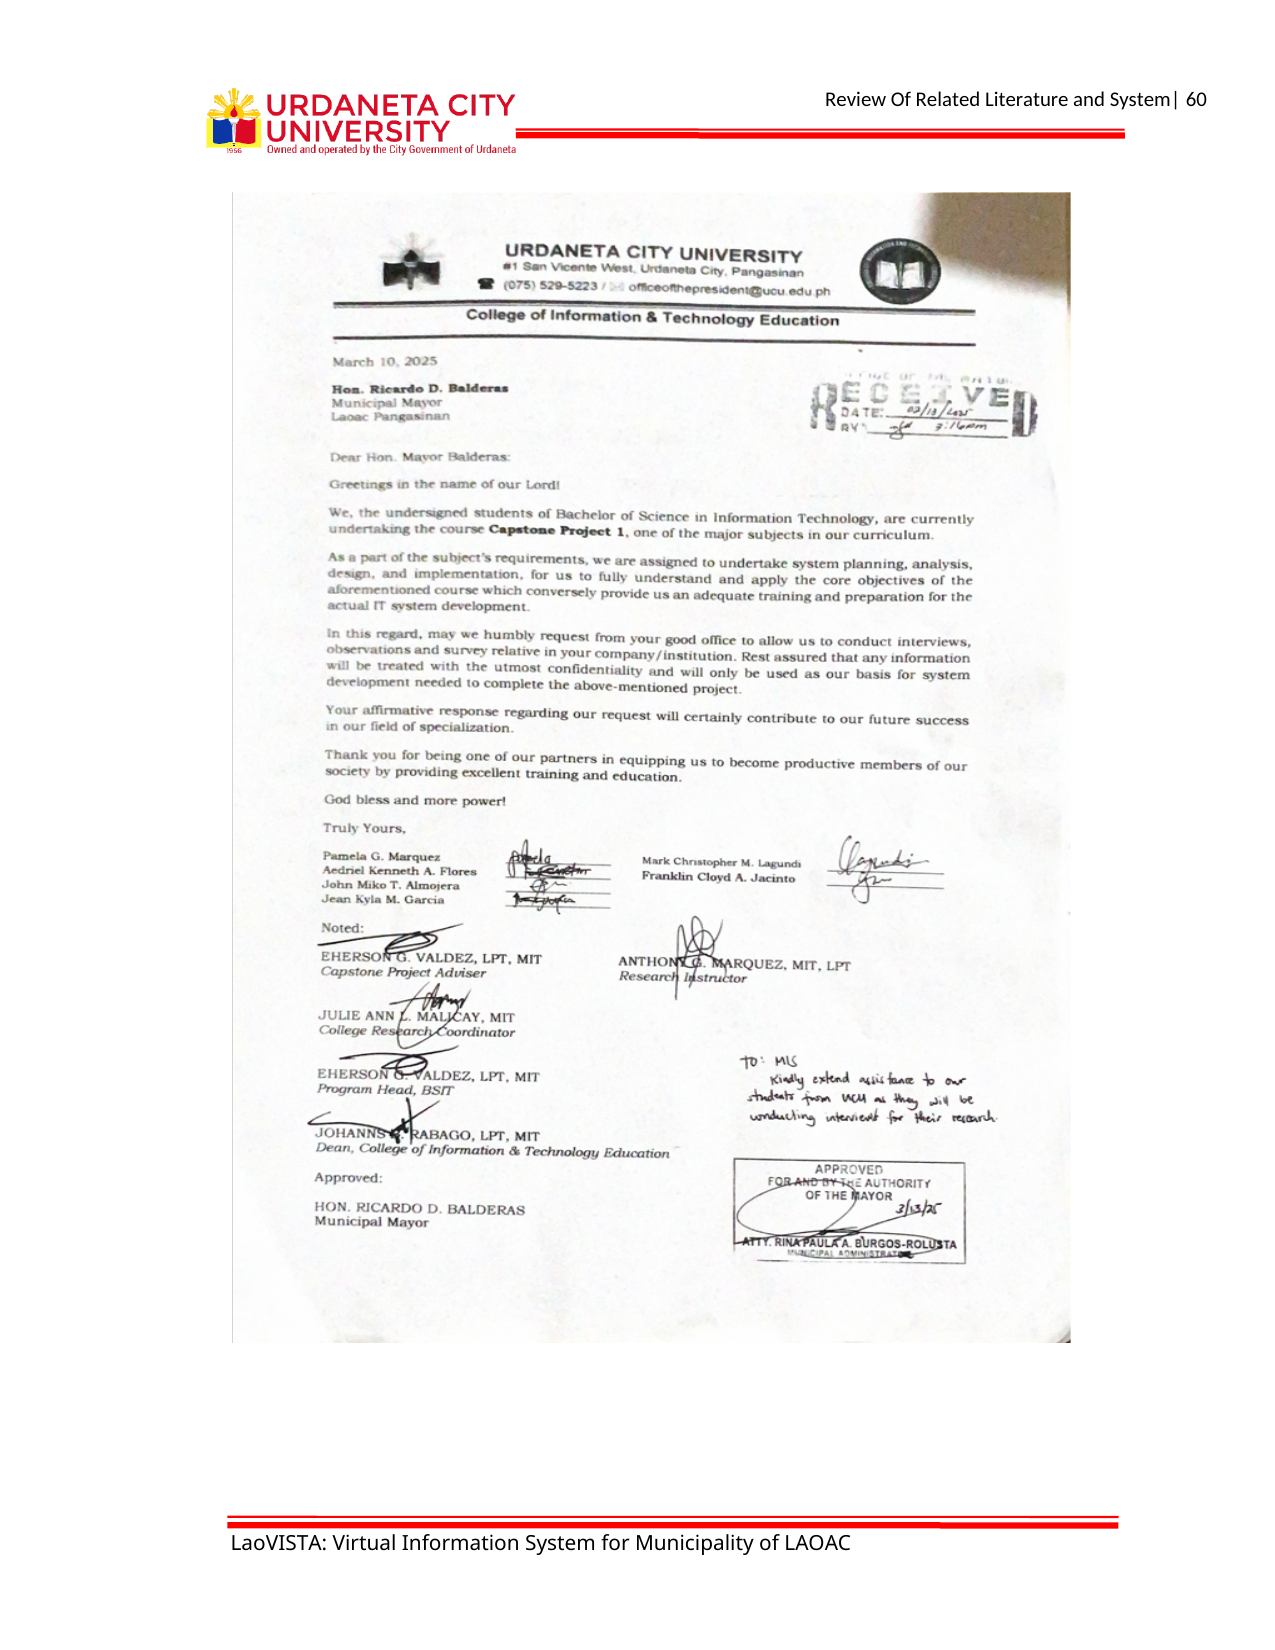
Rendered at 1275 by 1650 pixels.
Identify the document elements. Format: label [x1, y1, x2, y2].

picture [232, 192, 1071, 1343]
picture [206, 87, 516, 156]
